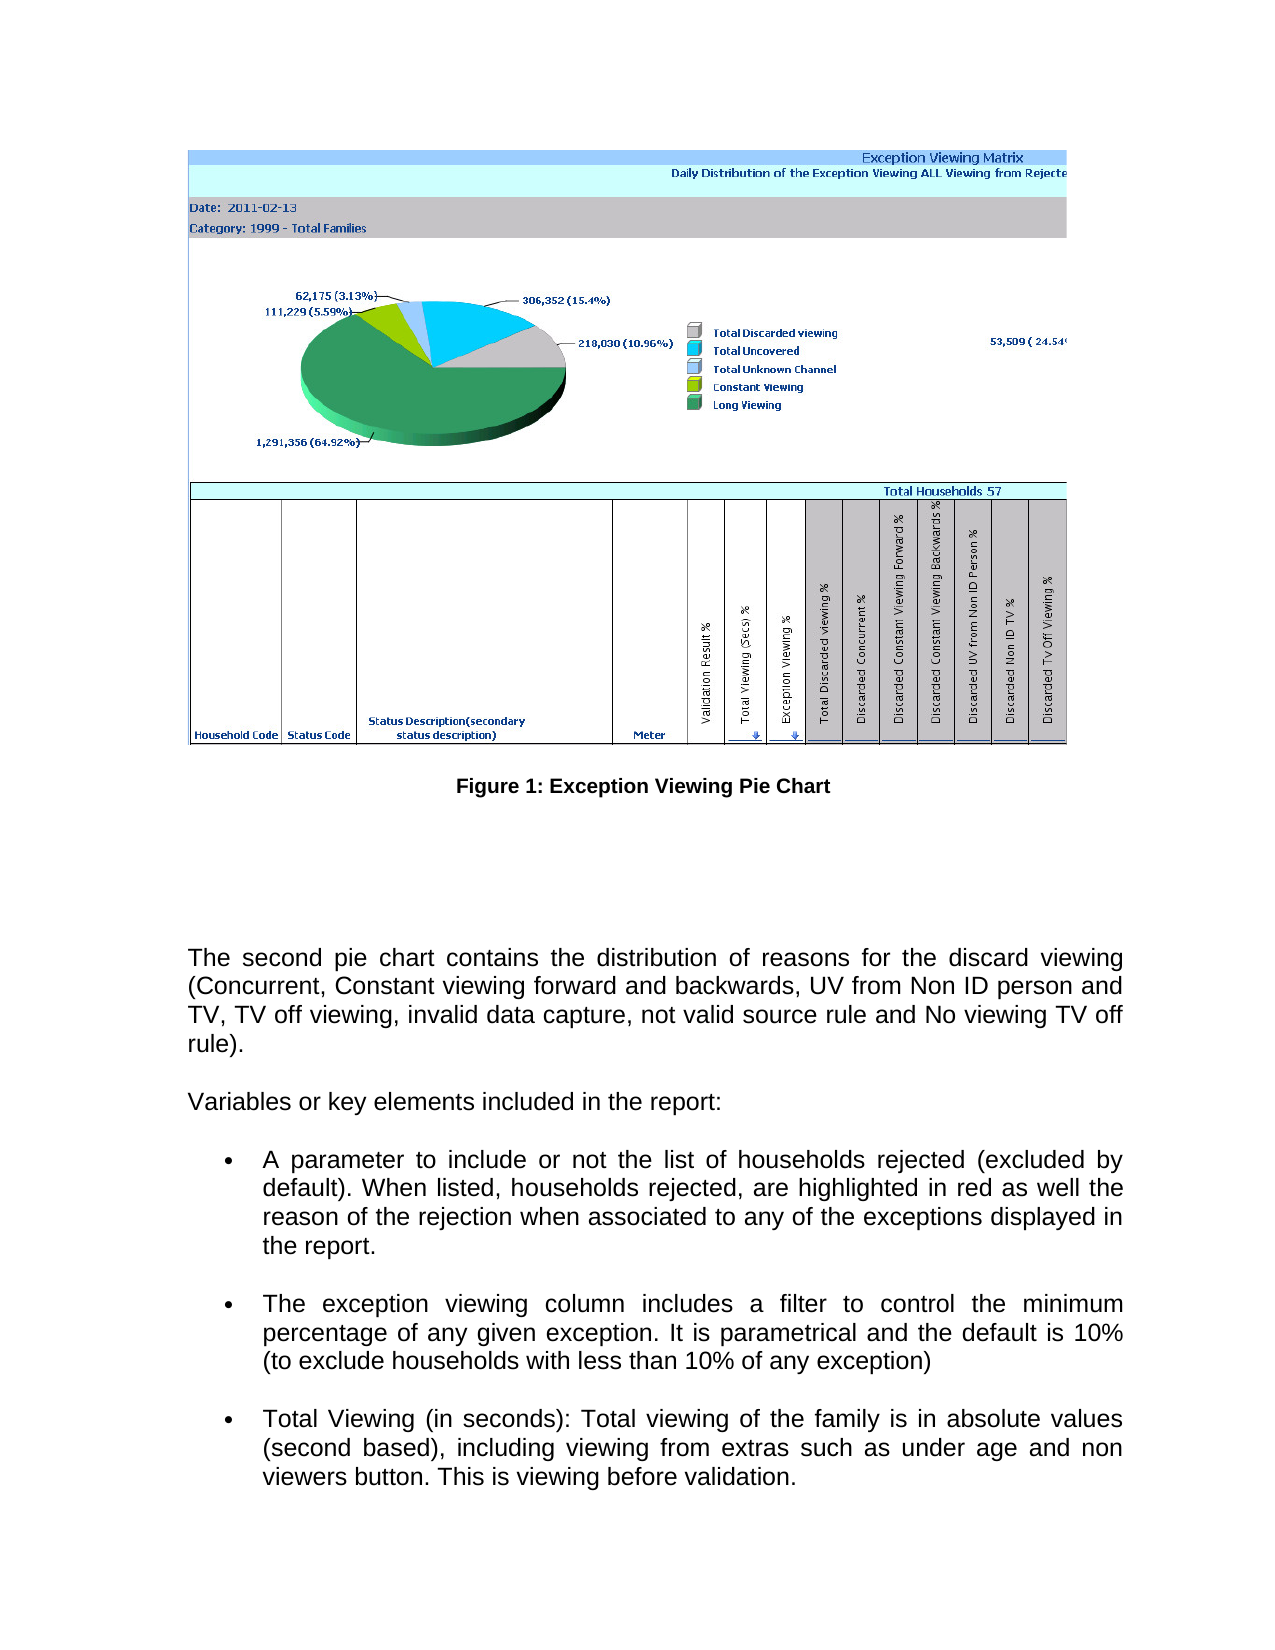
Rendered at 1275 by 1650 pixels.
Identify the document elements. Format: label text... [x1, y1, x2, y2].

list The exception viewing column includes a filter to control the minimum percentage of any given exception. It is parametrical and the default is 10% (to exclude households with less than 10% of any exception) [225, 1289, 1125, 1375]
text Variables or key elements included in the report: [187, 1087, 1125, 1116]
list Total Viewing (in seconds): Total viewing of the family is in absolute values (second based), including viewing from extras such as under age and non viewers button. This is viewing before validation. [225, 1404, 1125, 1491]
text The second pie chart contains the distribution of reasons for the discard viewing (Concurrent, Constant viewing forward and backwards, UV from Non ID person and TV, TV off viewing, invalid data capture, not valid source rule and No viewing TV off rule). [187, 943, 1125, 1058]
picture [187, 150, 1067, 745]
list A parameter to include or not the list of households rejected (excluded by default). When listed, households rejected, are highlighted in red as well the reason of the rejection when associated to any of the exceptions displayed in the report. [225, 1145, 1125, 1260]
text Figure 1: Exception Viewing Pie Chart [187, 774, 1125, 798]
